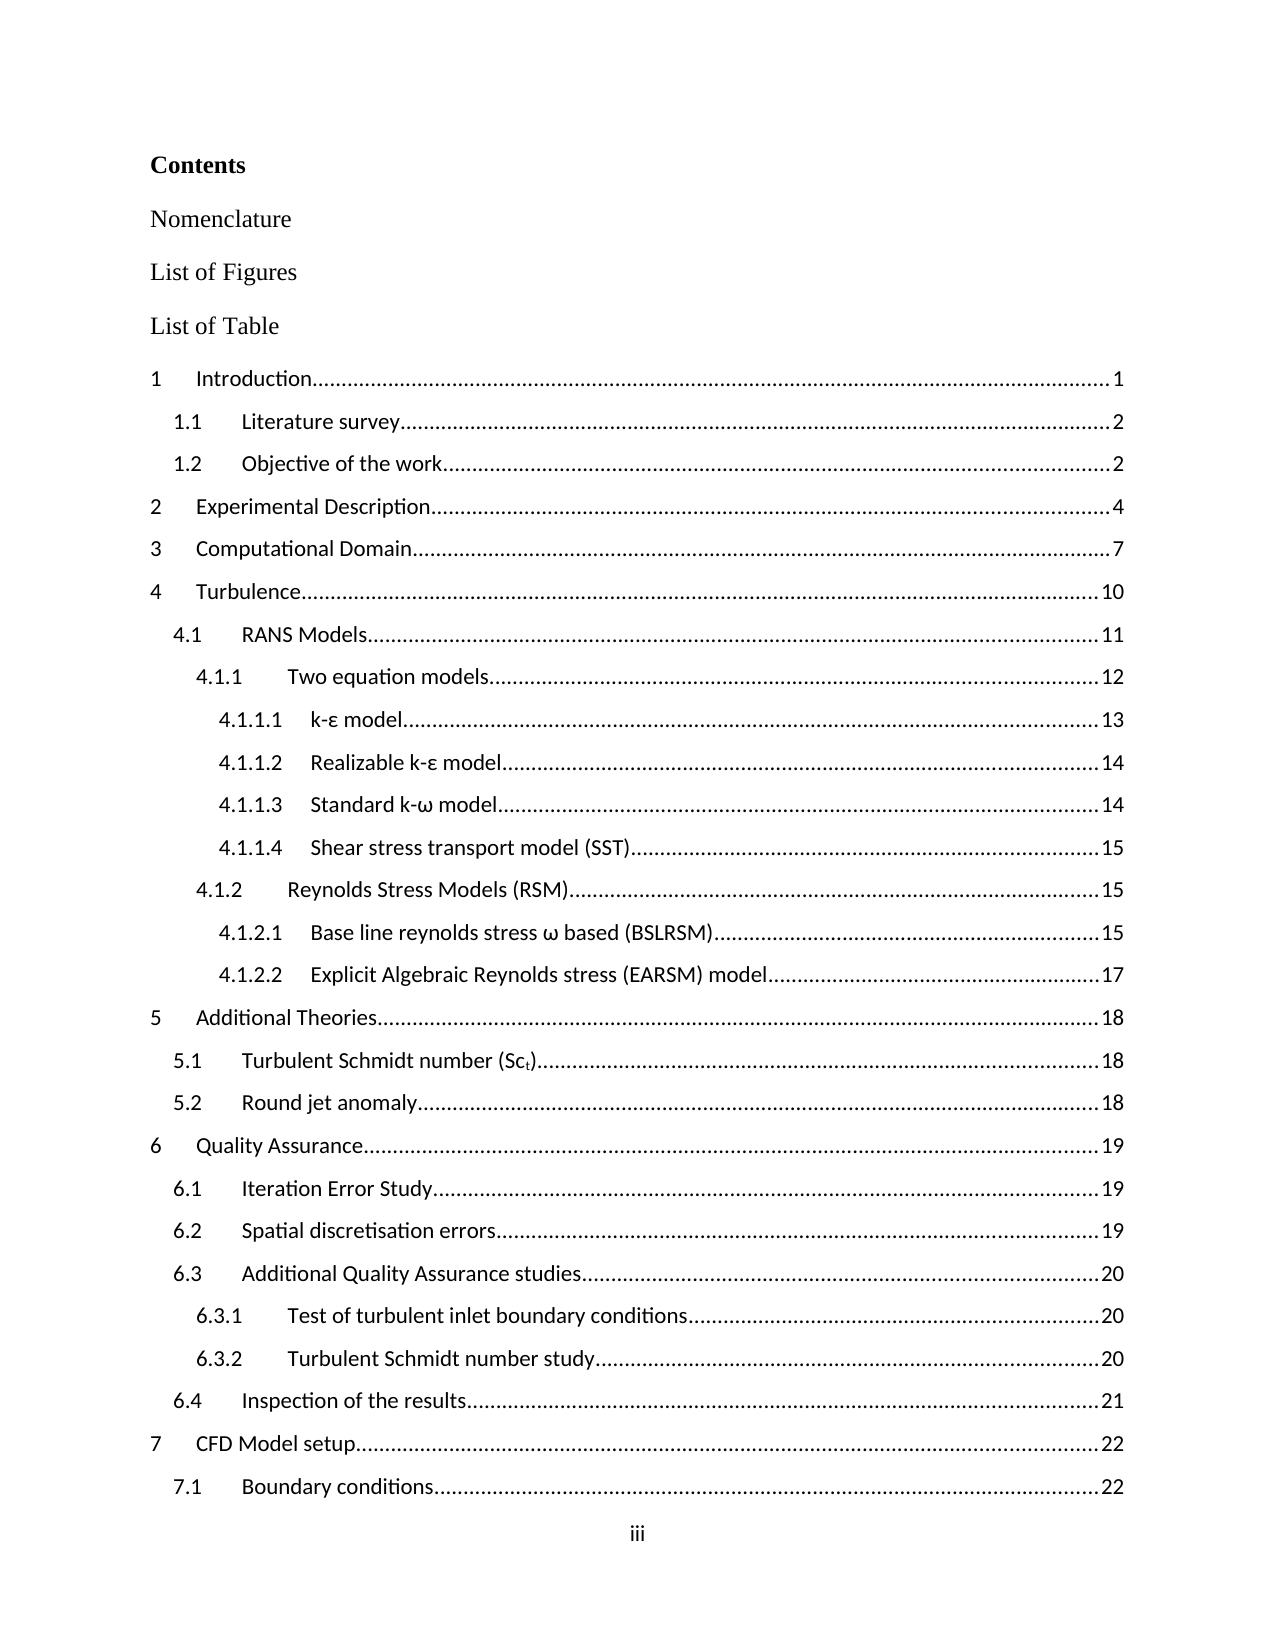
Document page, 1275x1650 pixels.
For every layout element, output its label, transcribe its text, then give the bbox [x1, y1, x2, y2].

text Contents [150, 150, 1125, 179]
text List of Table [150, 311, 375, 339]
text List of Figures [150, 257, 375, 286]
text Nomenclature [150, 204, 375, 233]
